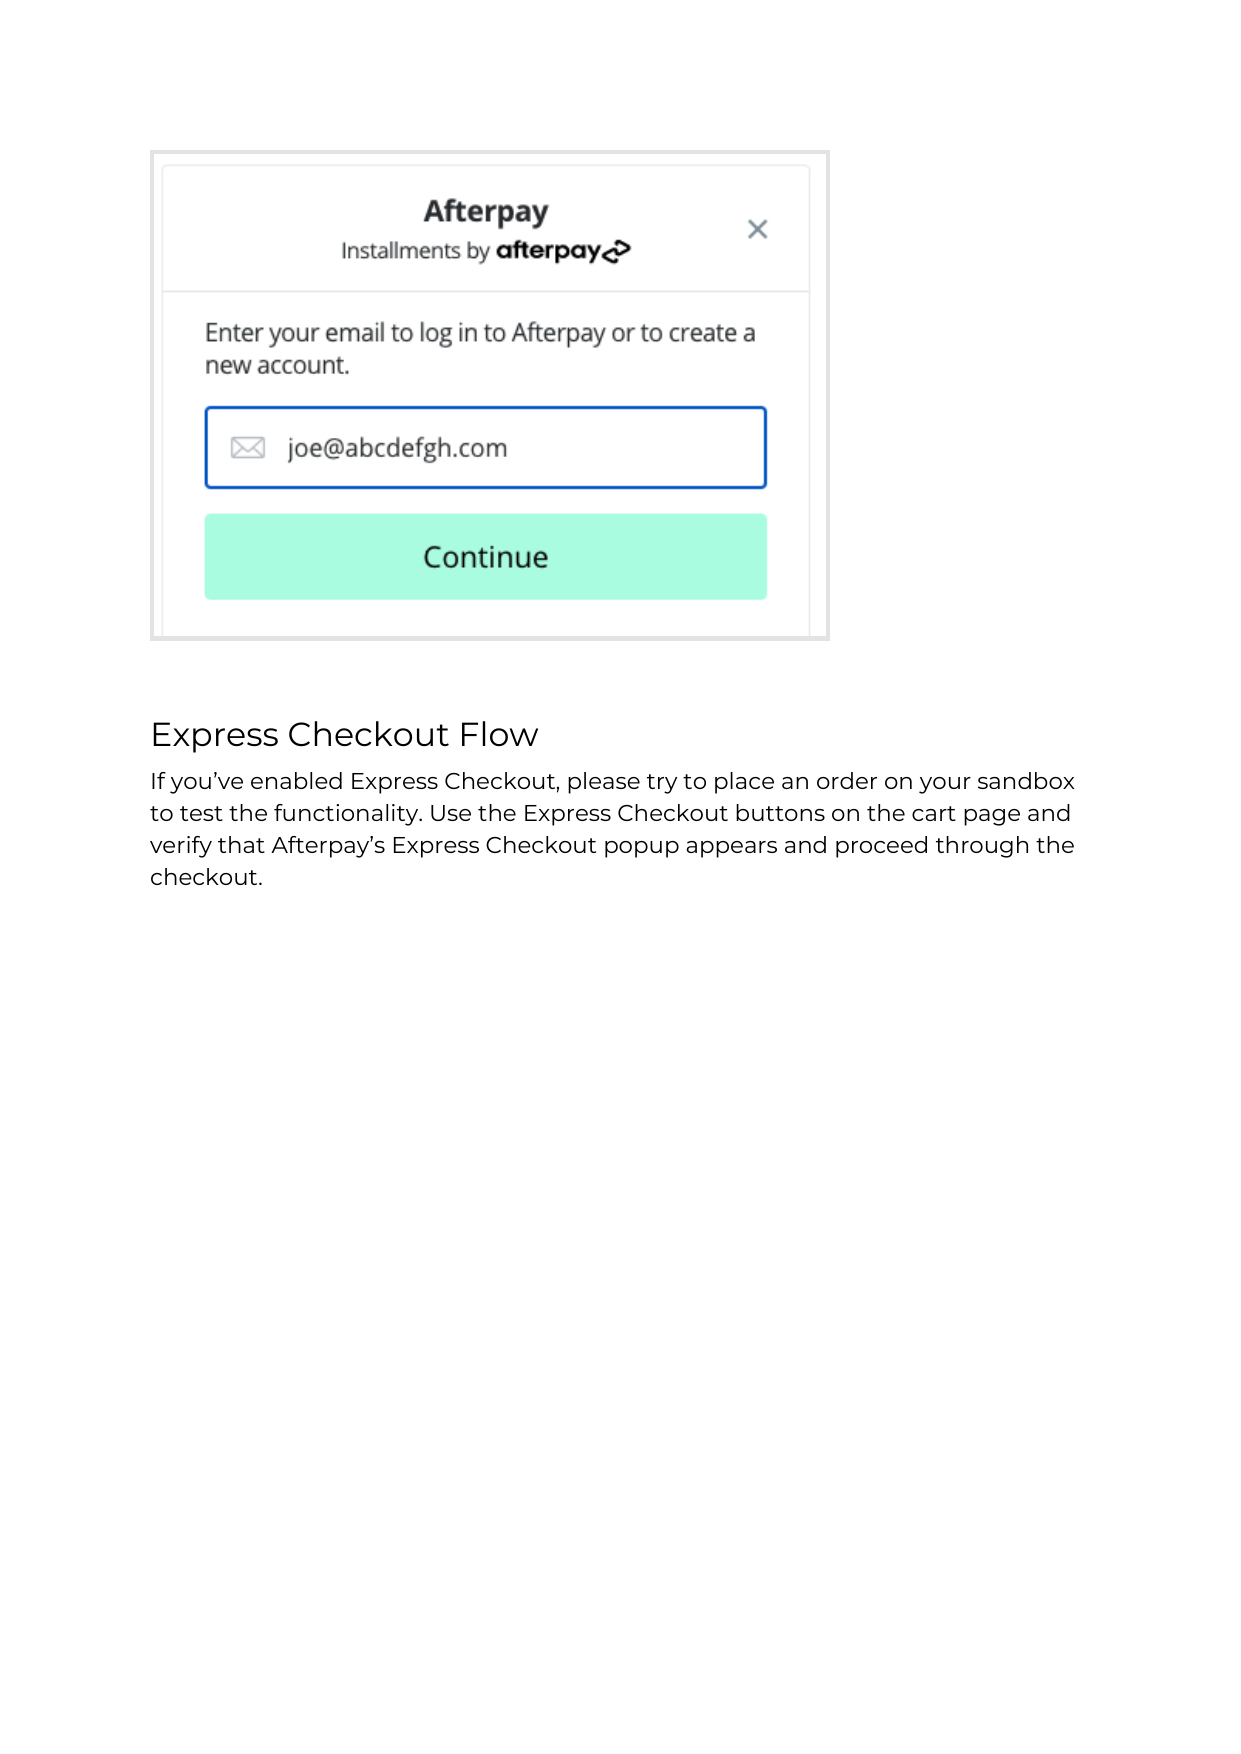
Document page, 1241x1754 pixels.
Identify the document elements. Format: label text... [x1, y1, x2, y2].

picture [154, 154, 826, 636]
text If you’ve enabled Express Checkout, please try to place an order on your sandbox to test the functionality. Use the Express Checkout buttons on the cart page and verify that Afterpay’s Express Checkout popup appears and proceed through the checkout. [150, 767, 1090, 891]
subtitle Express Checkout Flow [150, 714, 1090, 755]
